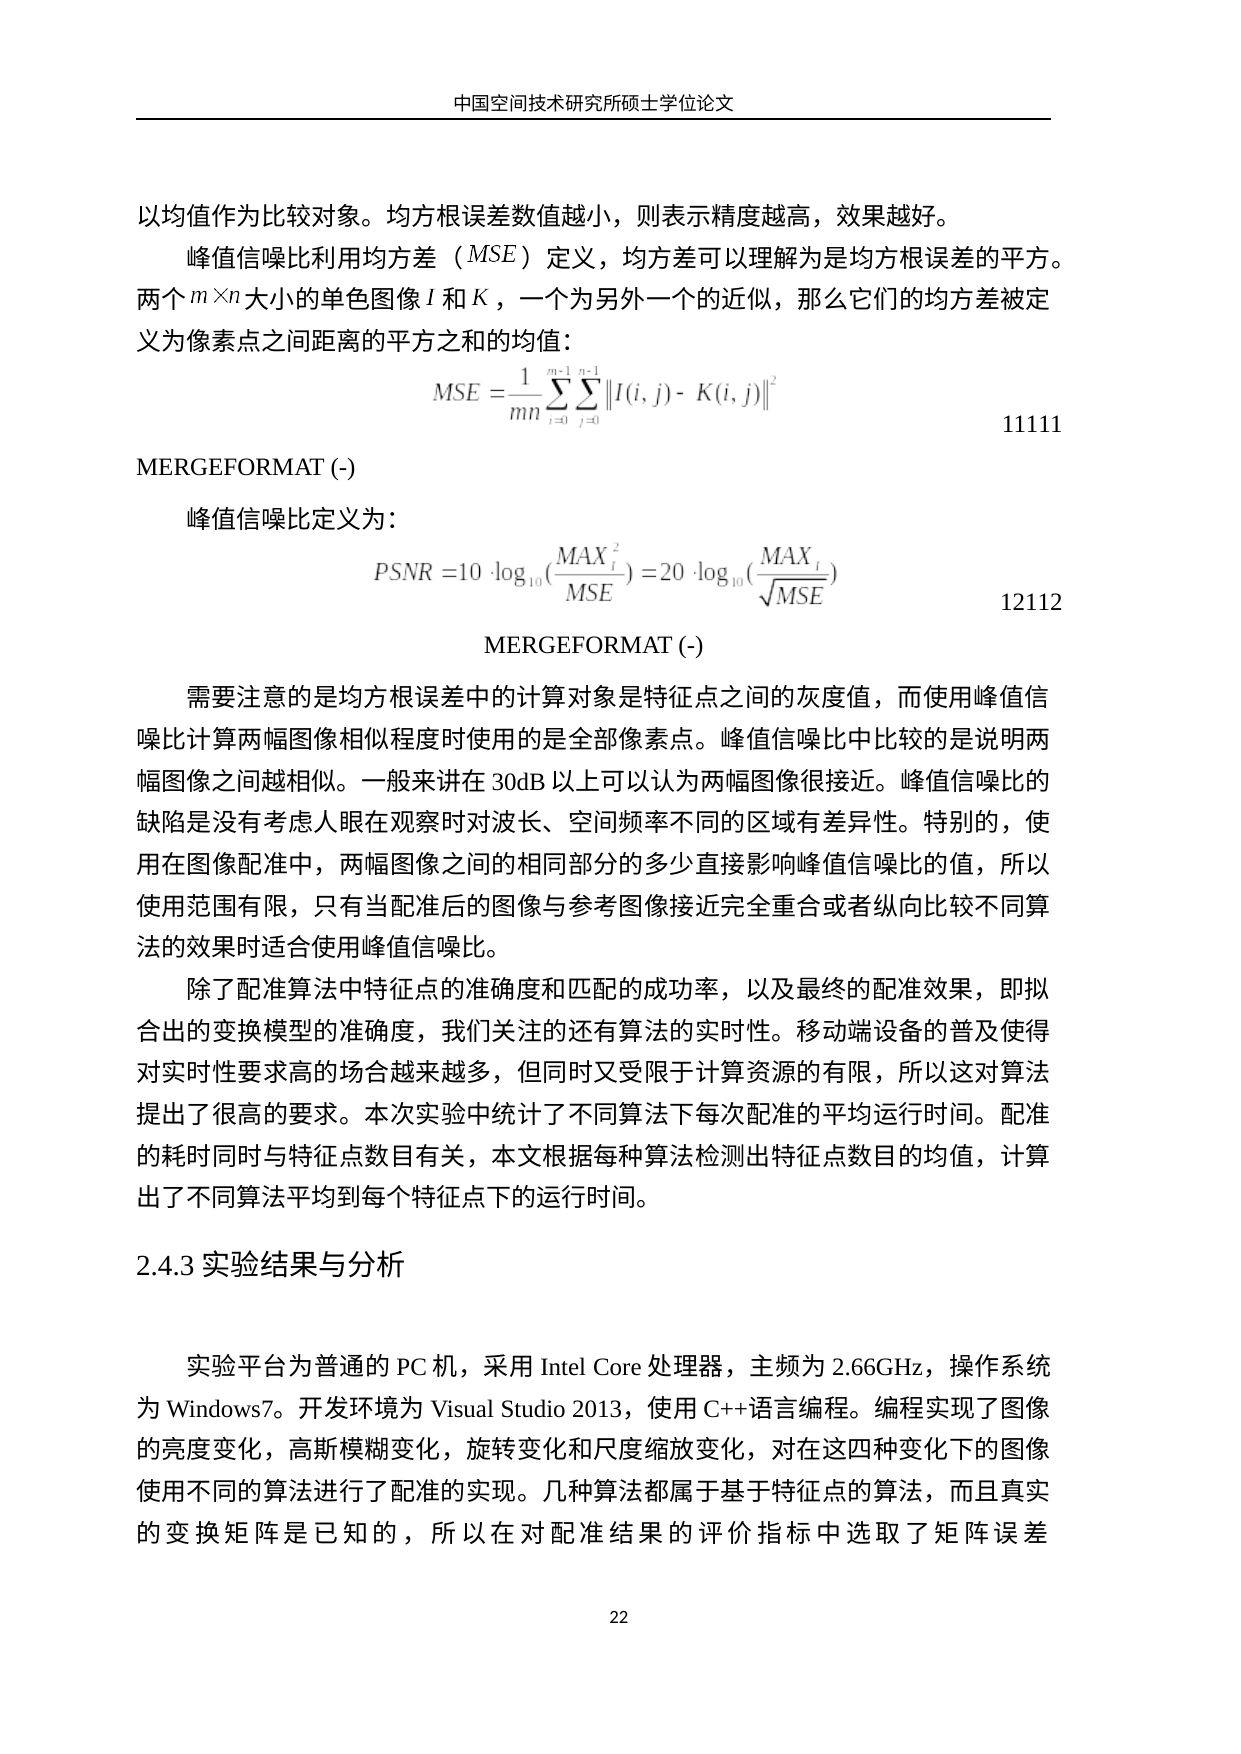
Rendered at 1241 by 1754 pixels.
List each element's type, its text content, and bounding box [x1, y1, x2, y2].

subtitle 2.4.3 实验结果与分析 [136, 1242, 1051, 1284]
list 峰值信噪比利用均方差（）定义，均方差可以理解为是均方根误差的平方。两个大小的单色图像和，一个为另外一个的近似，那么它们的均方差被定义为像素点之间距离的平方之和的均值： [136, 234, 1051, 359]
list 峰值信噪比定义为： [136, 495, 1051, 537]
text 除了配准算法中特征点的准确度和匹配的成功率，以及最终的配准效果，即拟合出的变换模型的准确度，我们关注的还有算法的实时性。移动端设备的普及使得对实时性要求高的场合越来越多，但同时又受限于计算资源的有限，所以这对算法提出了很高的要求。本次实验中统计了不同算法下每次配准的平均运行时间。配准的耗时同时与特征点数目有关，本文根据每种算法检测出特征点数目的均值，计算出了不同算法平均到每个特征点下的运行时间。 [136, 965, 1051, 1215]
text 需要注意的是均方根误差中的计算对象是特征点之间的灰度值，而使用峰值信噪比计算两幅图像相似程度时使用的是全部像素点。峰值信噪比中比较的是说明两幅图像之间越相似。一般来讲在30dB以上可以认为两幅图像很接近。峰值信噪比的缺陷是没有考虑人眼在观察时对波长、空间频率不同的区域有差异性。特别的，使用在图像配准中，两幅图像之间的相同部分的多少直接影响峰值信噪比的值，所以使用范围有限，只有当配准后的图像与参考图像接近完全重合或者纵向比较不同算法的效果时适合使用峰值信噪比。 [136, 673, 1051, 965]
text 式中，为参考图像上的点的坐标，为待配准图像点的坐标，表示图像间的变换关系，为最终的匹配点数目。的形式与标准差类似，不同的是均方根误差每次比较的是数值对，而标准差为了表示数据本身的离散程度，每次以均值作为比较对象。均方根误差数值越小，则表示精度越高，效果越好。 [136, 192, 1051, 234]
